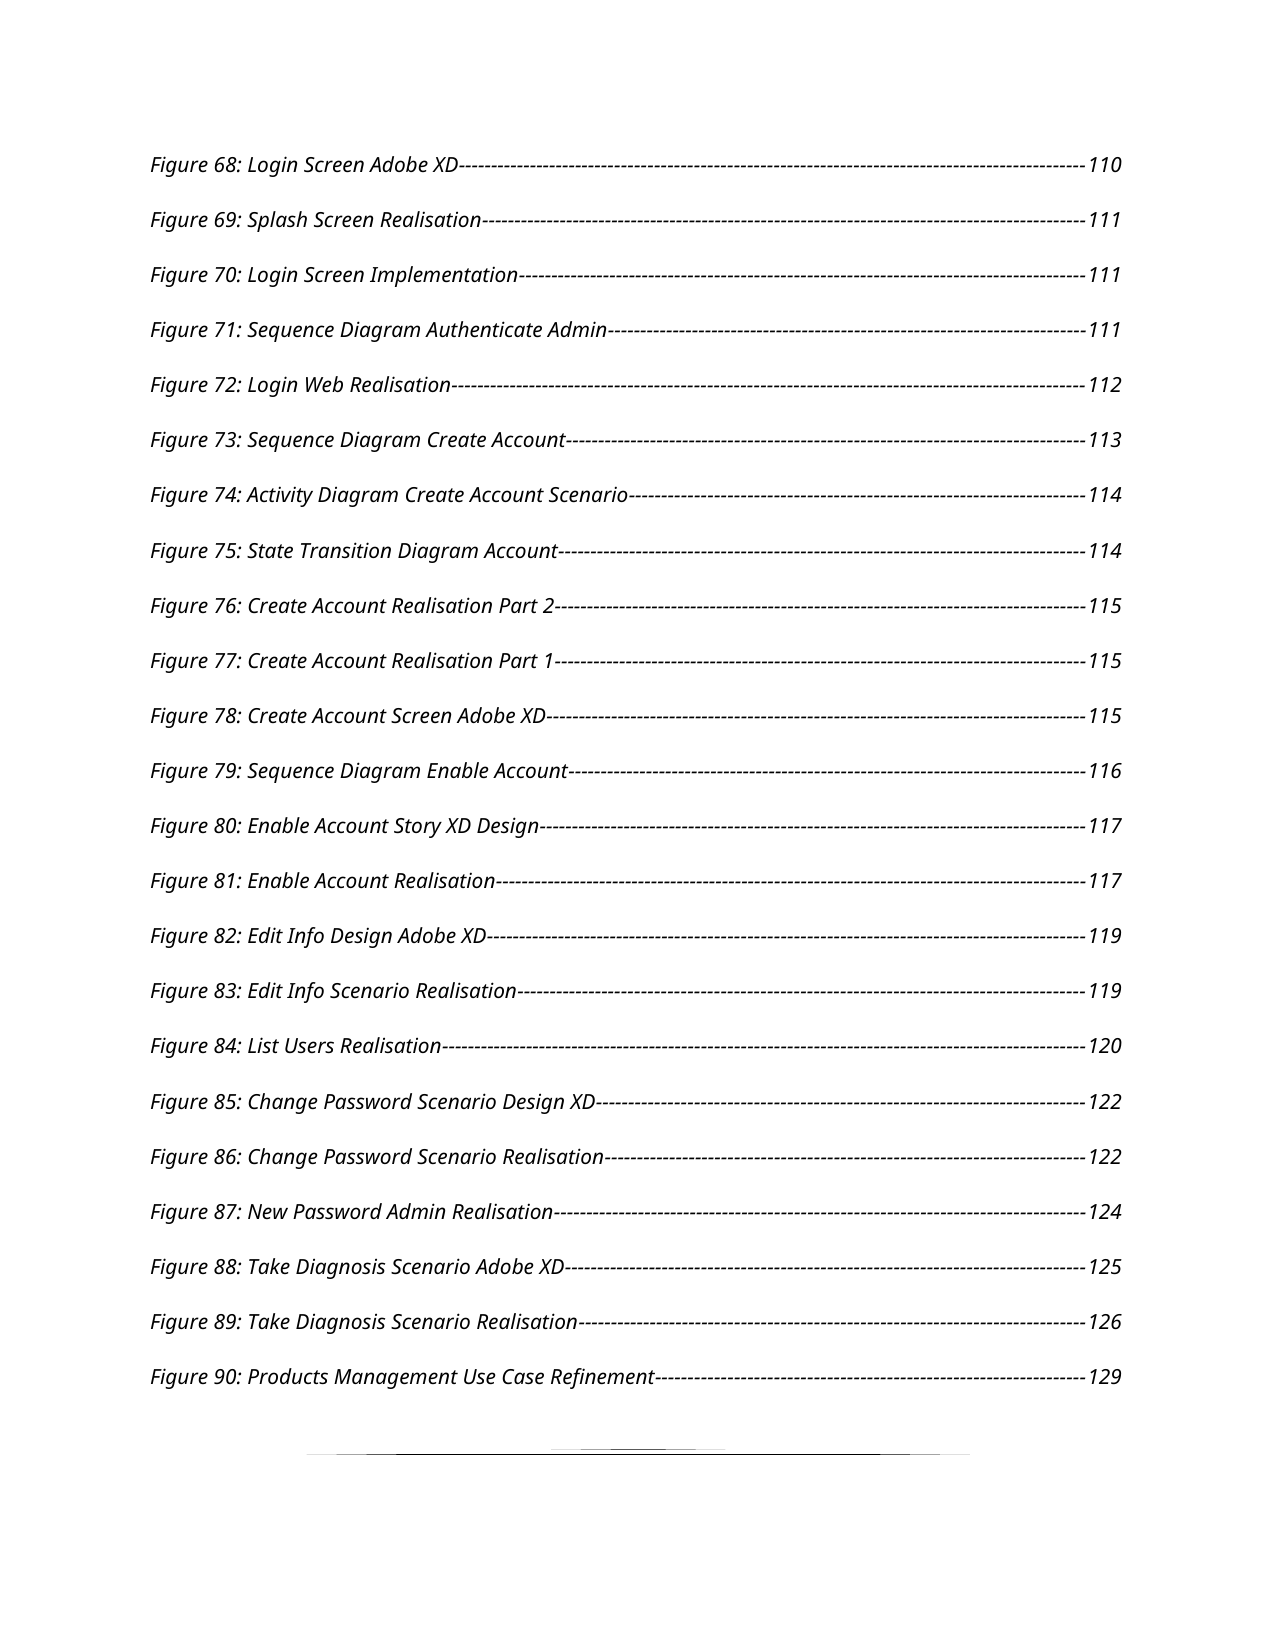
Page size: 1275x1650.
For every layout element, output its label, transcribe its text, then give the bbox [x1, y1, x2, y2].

text Figure 70: Login Screen Implementation 111 [150, 260, 1125, 289]
text Figure 75: State Transition Diagram Account 114 [150, 536, 1125, 564]
text Figure 88: Take Diagnosis Scenario Adobe XD 125 [150, 1252, 1125, 1281]
text Figure 71: Sequence Diagram Authenticate Admin 111 [150, 315, 1125, 344]
text Figure 86: Change Password Scenario Realisation 122 [150, 1142, 1125, 1170]
text Figure 89: Take Diagnosis Scenario Realisation 126 [150, 1307, 1125, 1336]
text Figure 77: Create Account Realisation Part 1 115 [150, 646, 1125, 674]
text Figure 76: Create Account Realisation Part 2 115 [150, 591, 1125, 619]
text Figure 79: Sequence Diagram Enable Account 116 [150, 756, 1125, 784]
text Figure 68: Login Screen Adobe XD 110 [150, 150, 1125, 178]
text Figure 82: Edit Info Design Adobe XD 119 [150, 921, 1125, 950]
text Figure 80: Enable Account Story XD Design 117 [150, 811, 1125, 840]
text Figure 83: Edit Info Scenario Realisation 119 [150, 977, 1125, 1005]
text Figure 87: New Password Admin Realisation 124 [150, 1197, 1125, 1225]
text Figure 69: Splash Screen Realisation 111 [150, 205, 1125, 233]
text Figure 73: Sequence Diagram Create Account 113 [150, 426, 1125, 454]
text Figure 85: Change Password Scenario Design XD 122 [150, 1087, 1125, 1115]
text Figure 90: Products Management Use Case Refinement 129 [150, 1362, 1125, 1391]
text Figure 81: Enable Account Realisation 117 [150, 866, 1125, 895]
text Figure 74: Activity Diagram Create Account Scenario 114 [150, 481, 1125, 509]
text Figure 84: List Users Realisation 120 [150, 1032, 1125, 1060]
text Figure 72: Login Web Realisation 112 [150, 370, 1125, 399]
text Figure 78: Create Account Screen Adobe XD 115 [150, 701, 1125, 729]
